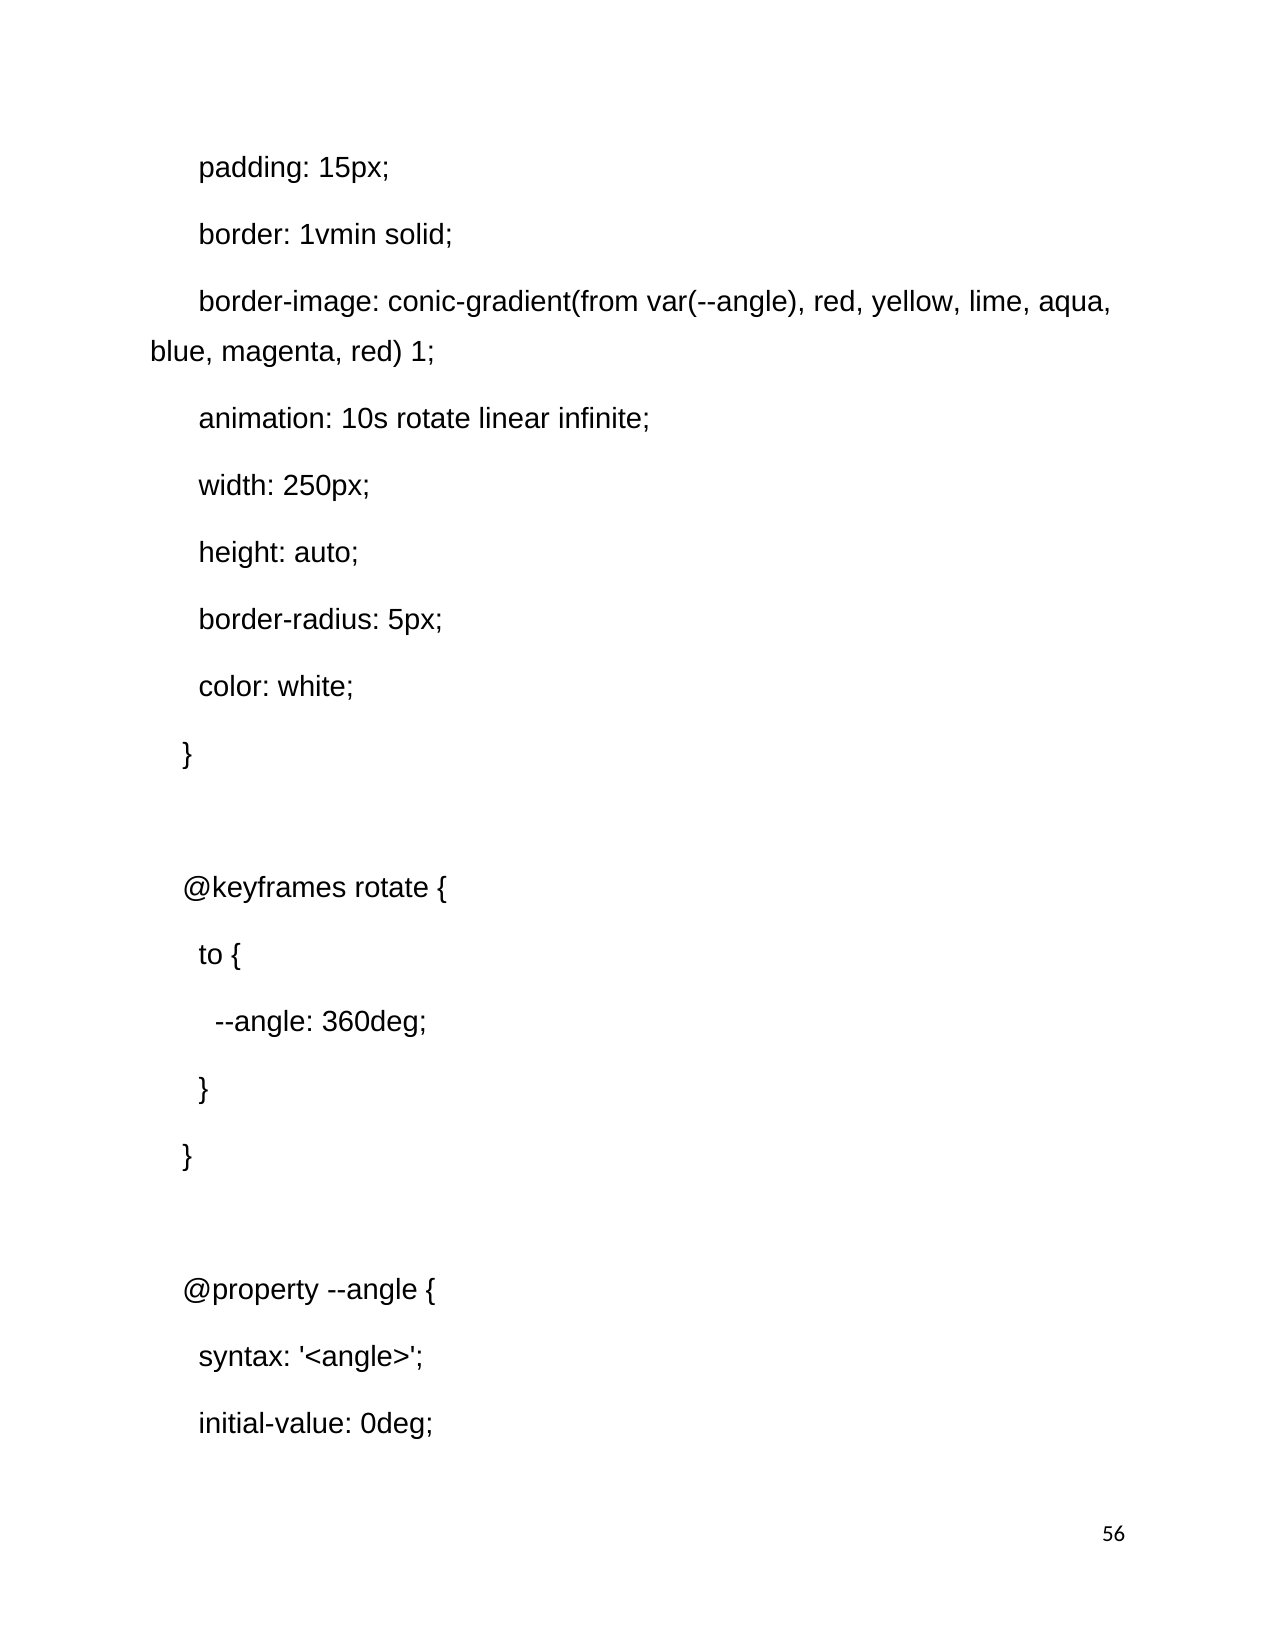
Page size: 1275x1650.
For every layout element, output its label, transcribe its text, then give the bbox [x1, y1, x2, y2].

text } [150, 1138, 1125, 1172]
text height: auto; [150, 535, 1125, 569]
text @keyframes rotate { [150, 870, 1125, 904]
text initial-value: 0deg; [150, 1406, 1125, 1439]
text @property --angle { [150, 1272, 1125, 1306]
text } [150, 736, 1125, 770]
text } [150, 1071, 1125, 1104]
text syntax: '<angle>'; [150, 1339, 1125, 1372]
text border: 1vmin solid; [150, 217, 1125, 251]
text color: white; [150, 669, 1125, 703]
text --angle: 360deg; [150, 1004, 1125, 1038]
text to { [150, 937, 1125, 971]
text border-radius: 5px; [150, 602, 1125, 636]
text padding: 15px; [150, 150, 1125, 183]
text width: 250px; [150, 468, 1125, 502]
text animation: 10s rotate linear infinite; [150, 401, 1125, 435]
text border-image: conic-gradient(from var(--angle), red, yellow, lime, aqua, blue, magenta, red) 1; [150, 284, 1125, 368]
